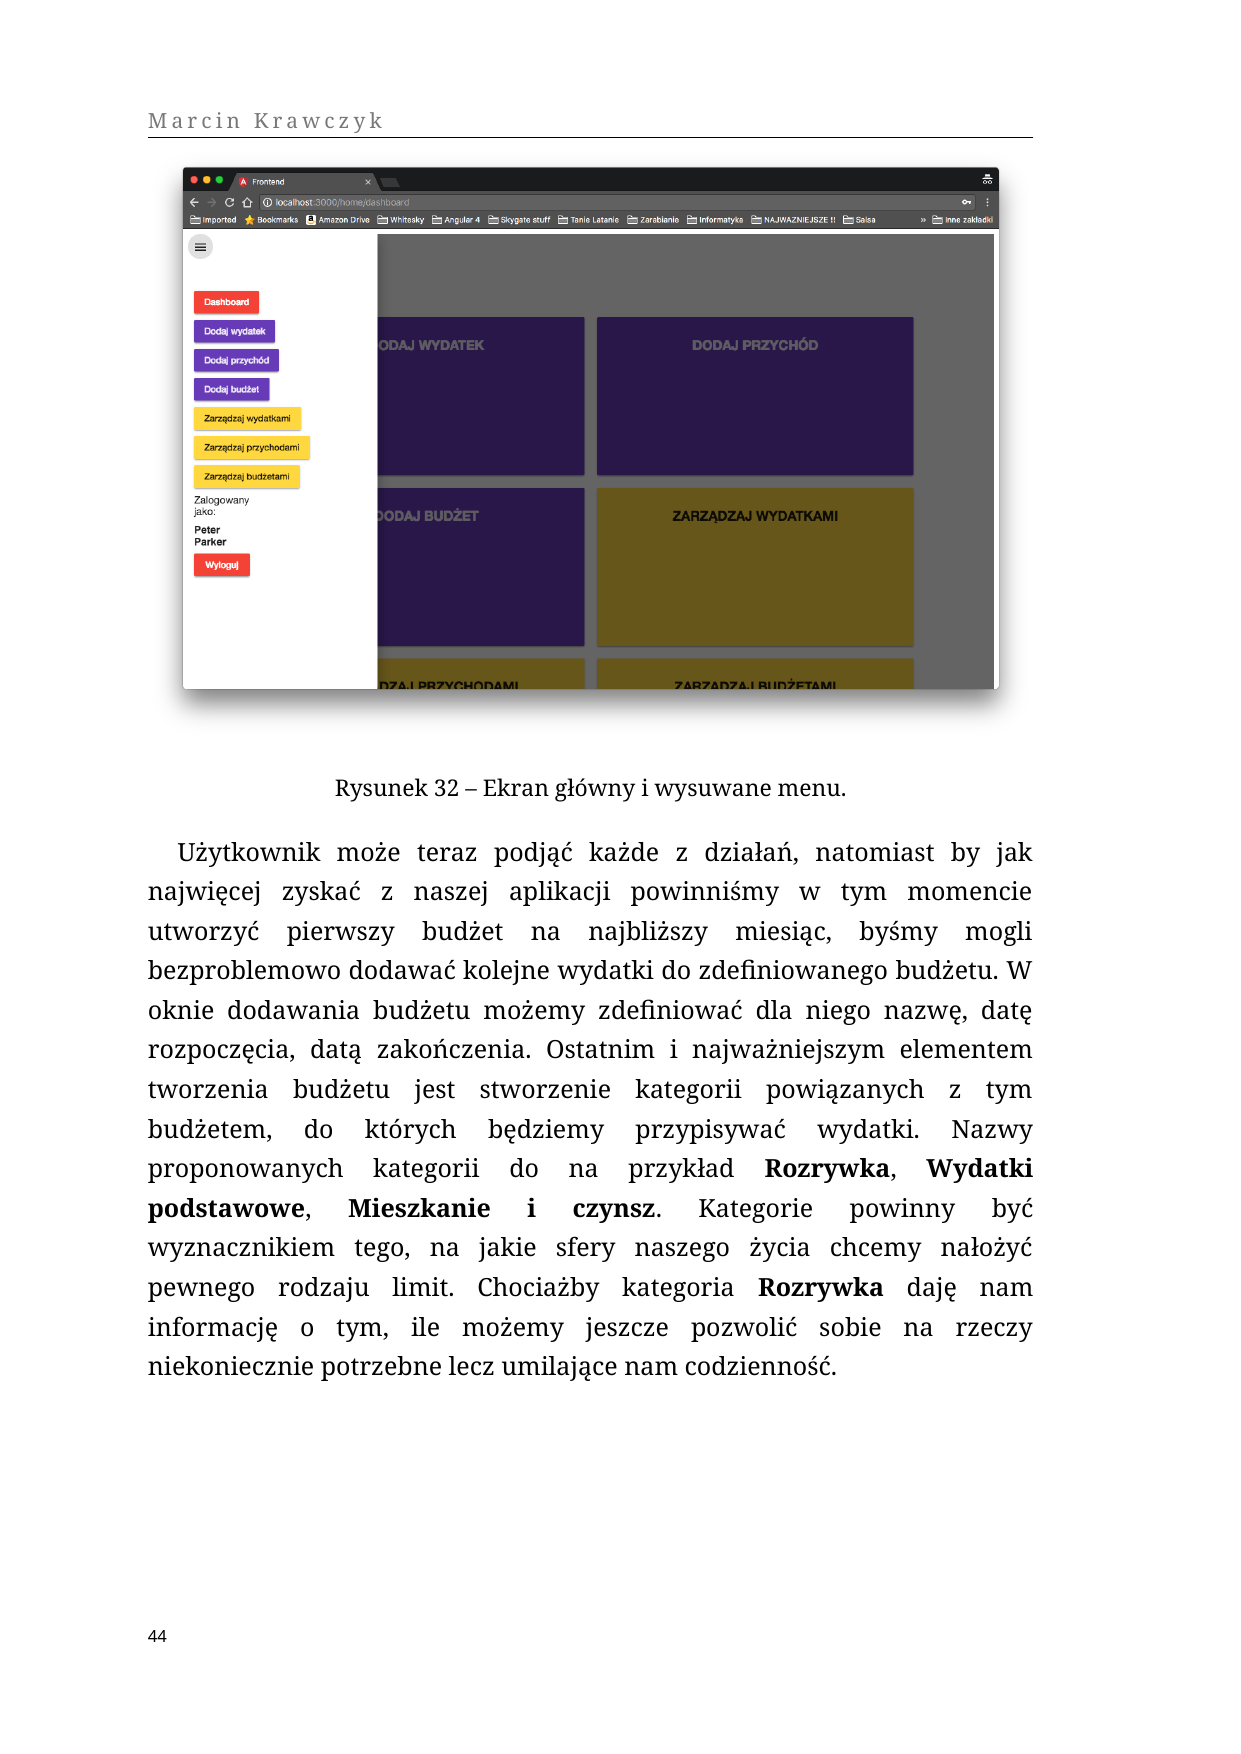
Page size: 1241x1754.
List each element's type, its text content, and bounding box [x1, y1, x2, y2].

text Rysunek 32 – Ekran główny i wysuwane menu. [148, 764, 1033, 804]
text Użytkownik może teraz podjąć każde z działań, natomiast by jak najwięcej zyskać z naszej aplikacji powinniśmy w tym momencie utworzyć pierwszy budżet na najbliższy miesiąc, byśmy mogli bezproblemowo dodawać kolejne wydatki do zdefiniowanego budżetu. W oknie dodawania budżetu możemy zdefiniować dla niego nazwę, datę rozpoczęcia, datą zakończenia. Ostatnim i najważniejszym elementem tworzenia budżetu jest stworzenie kategorii powiązanych z tym budżetem, do których będziemy przypisywać wydatki. Nazwy proponowanych kategorii do na przykład Rozrywka, Wydatki podstawowe, Mieszkanie i czynsz. Kategorie powinny być wyznacznikiem tego, na jakie sfery naszego życia chcemy nałożyć pewnego rodzaju limit. Chociażby kategoria Rozrywka daję nam informację o tym, ile możemy jeszcze pozwolić sobie na rzeczy niekoniecznie potrzebne lecz umilające nam codzienność. [148, 829, 1033, 1383]
picture [147, 147, 1034, 739]
